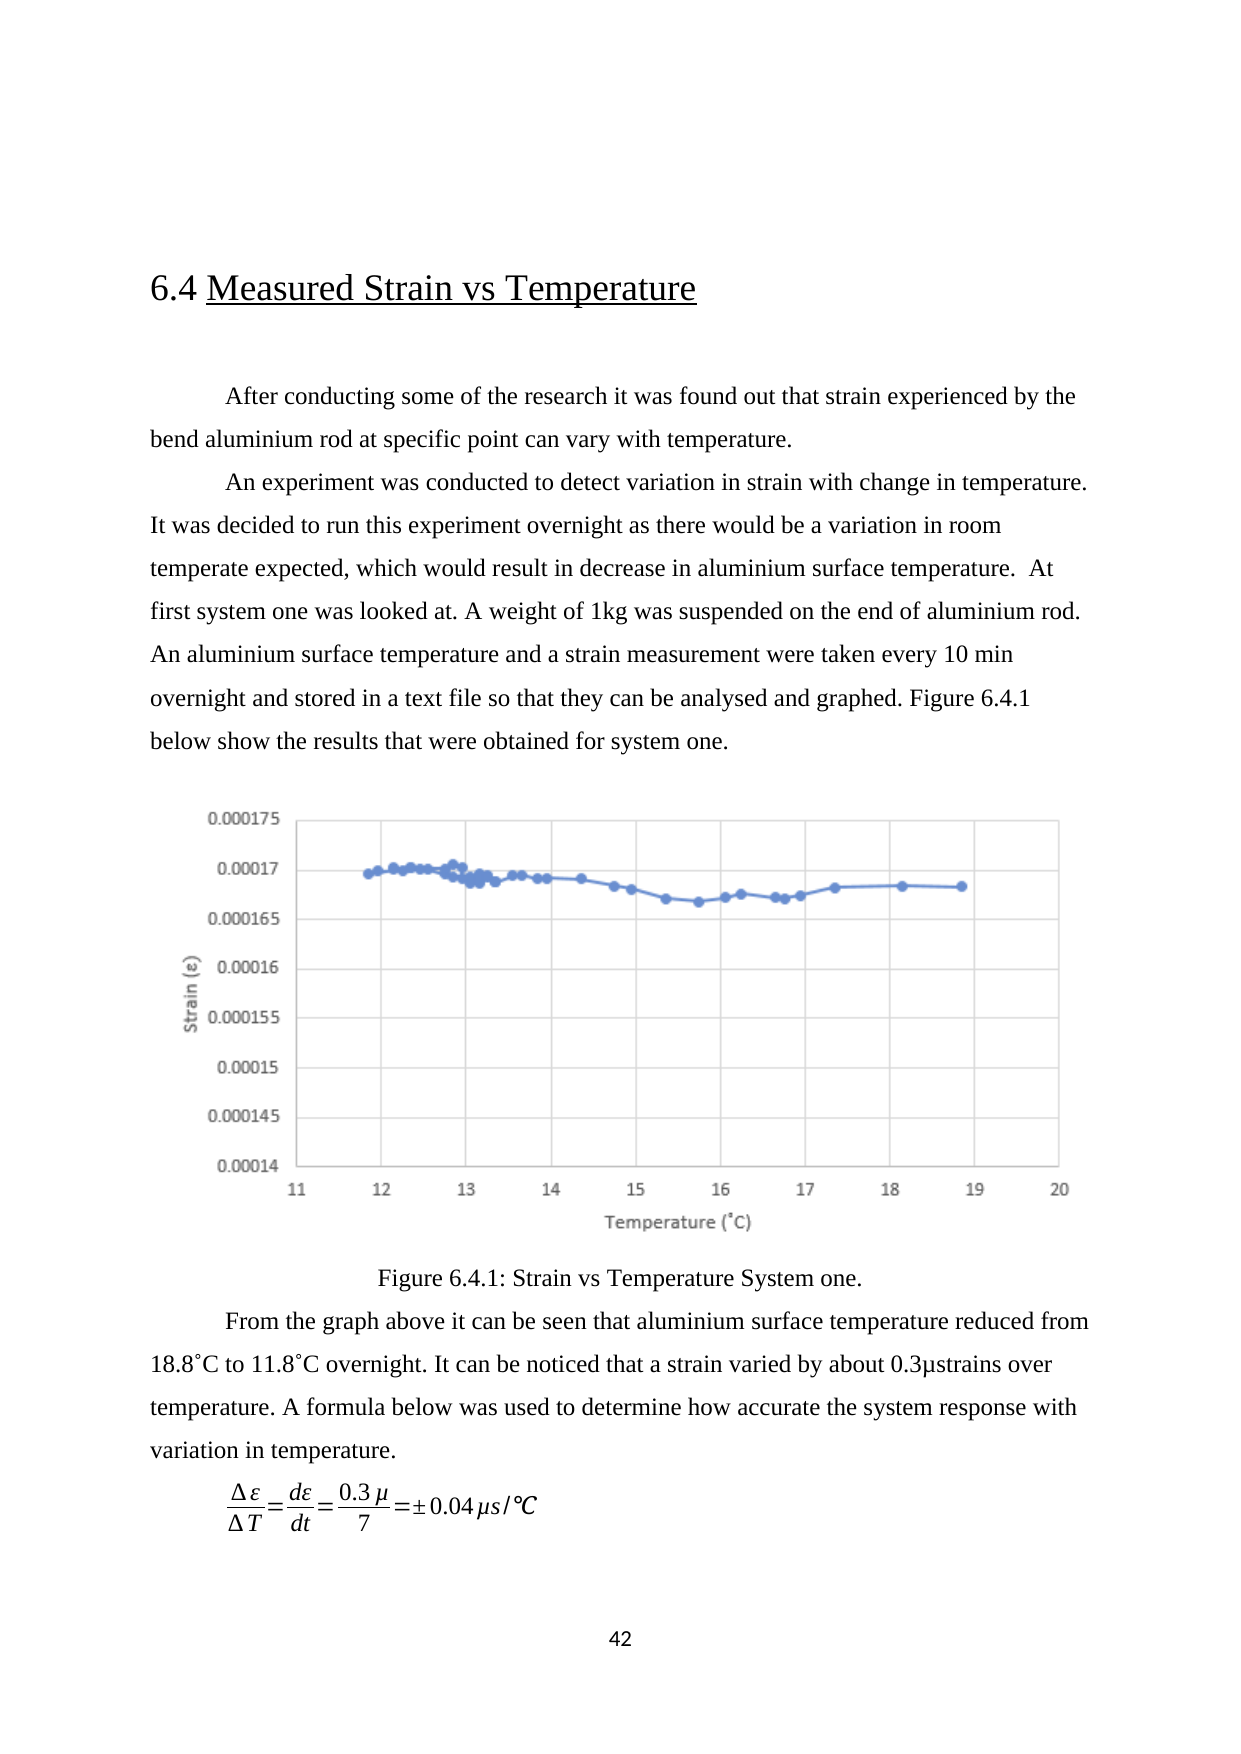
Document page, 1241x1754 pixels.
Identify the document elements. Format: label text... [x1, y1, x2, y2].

text From the graph above it can be seen that aluminium surface temperature reduced from 18.8˚C to 11.8˚C overnight. It can be noticed that a strain varied by about 0.3µstrains over temperature. A formula below was used to determine how accurate the system response with variation in temperature. [150, 1306, 1090, 1464]
text After conducting some of the research it was found out that strain experienced by the bend aluminium rod at specific point can vary with temperature. [150, 381, 1090, 453]
picture [167, 797, 1074, 1249]
text An experiment was conducted to detect variation in strain with change in temperature. It was decided to run this experiment overnight as there would be a variation in room temperate expected, which would result in decrease in aluminium surface temperature. At first system one was looked at. A weight of 1kg was suspended on the end of aluminium rod. An aluminium surface temperature and a strain measurement were taken every 10 min overnight and stored in a text file so that they can be analysed and graphed. Figure 6.4.1 below show the results that were obtained for system one. [150, 467, 1090, 754]
subtitle 6.4 Measured Strain vs Temperature [150, 265, 1090, 308]
